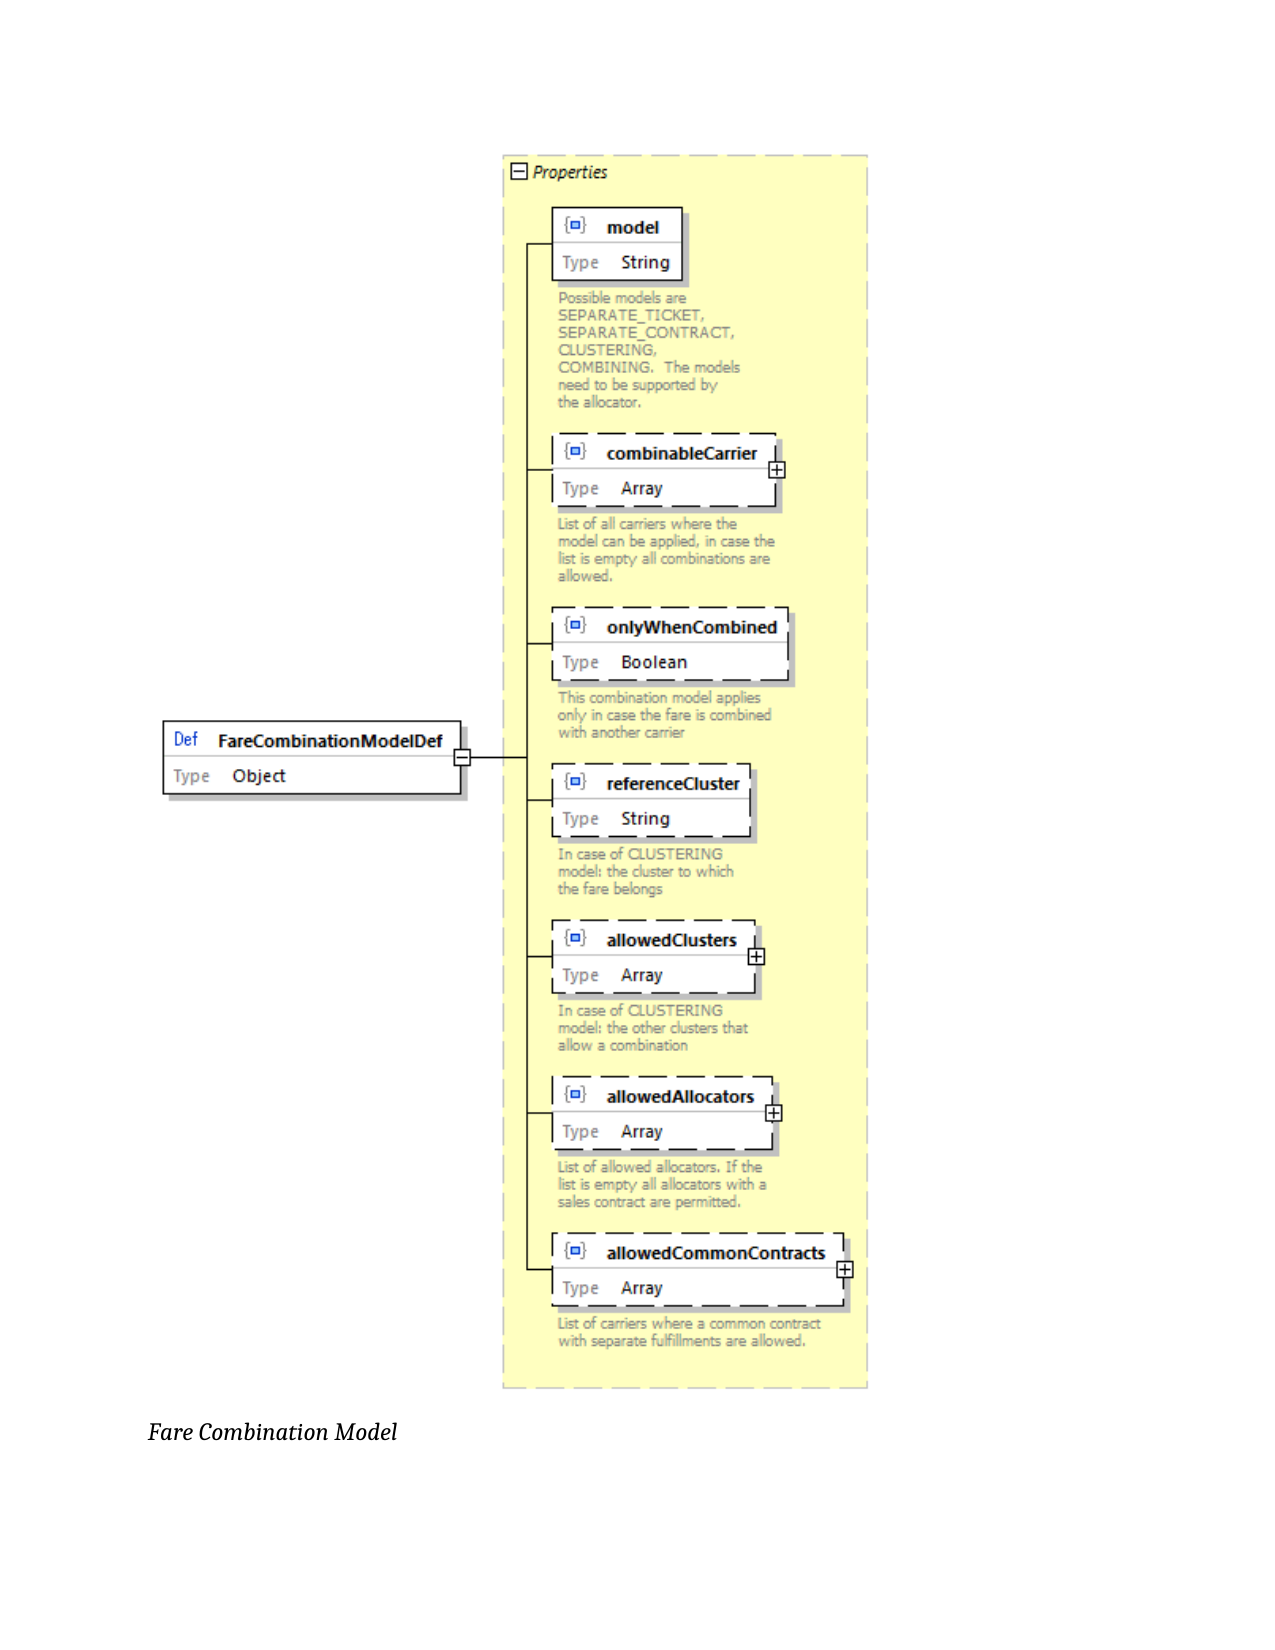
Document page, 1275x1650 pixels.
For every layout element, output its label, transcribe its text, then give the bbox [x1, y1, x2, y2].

picture [147, 147, 884, 1397]
text Fare Combination Model [148, 1417, 1127, 1446]
